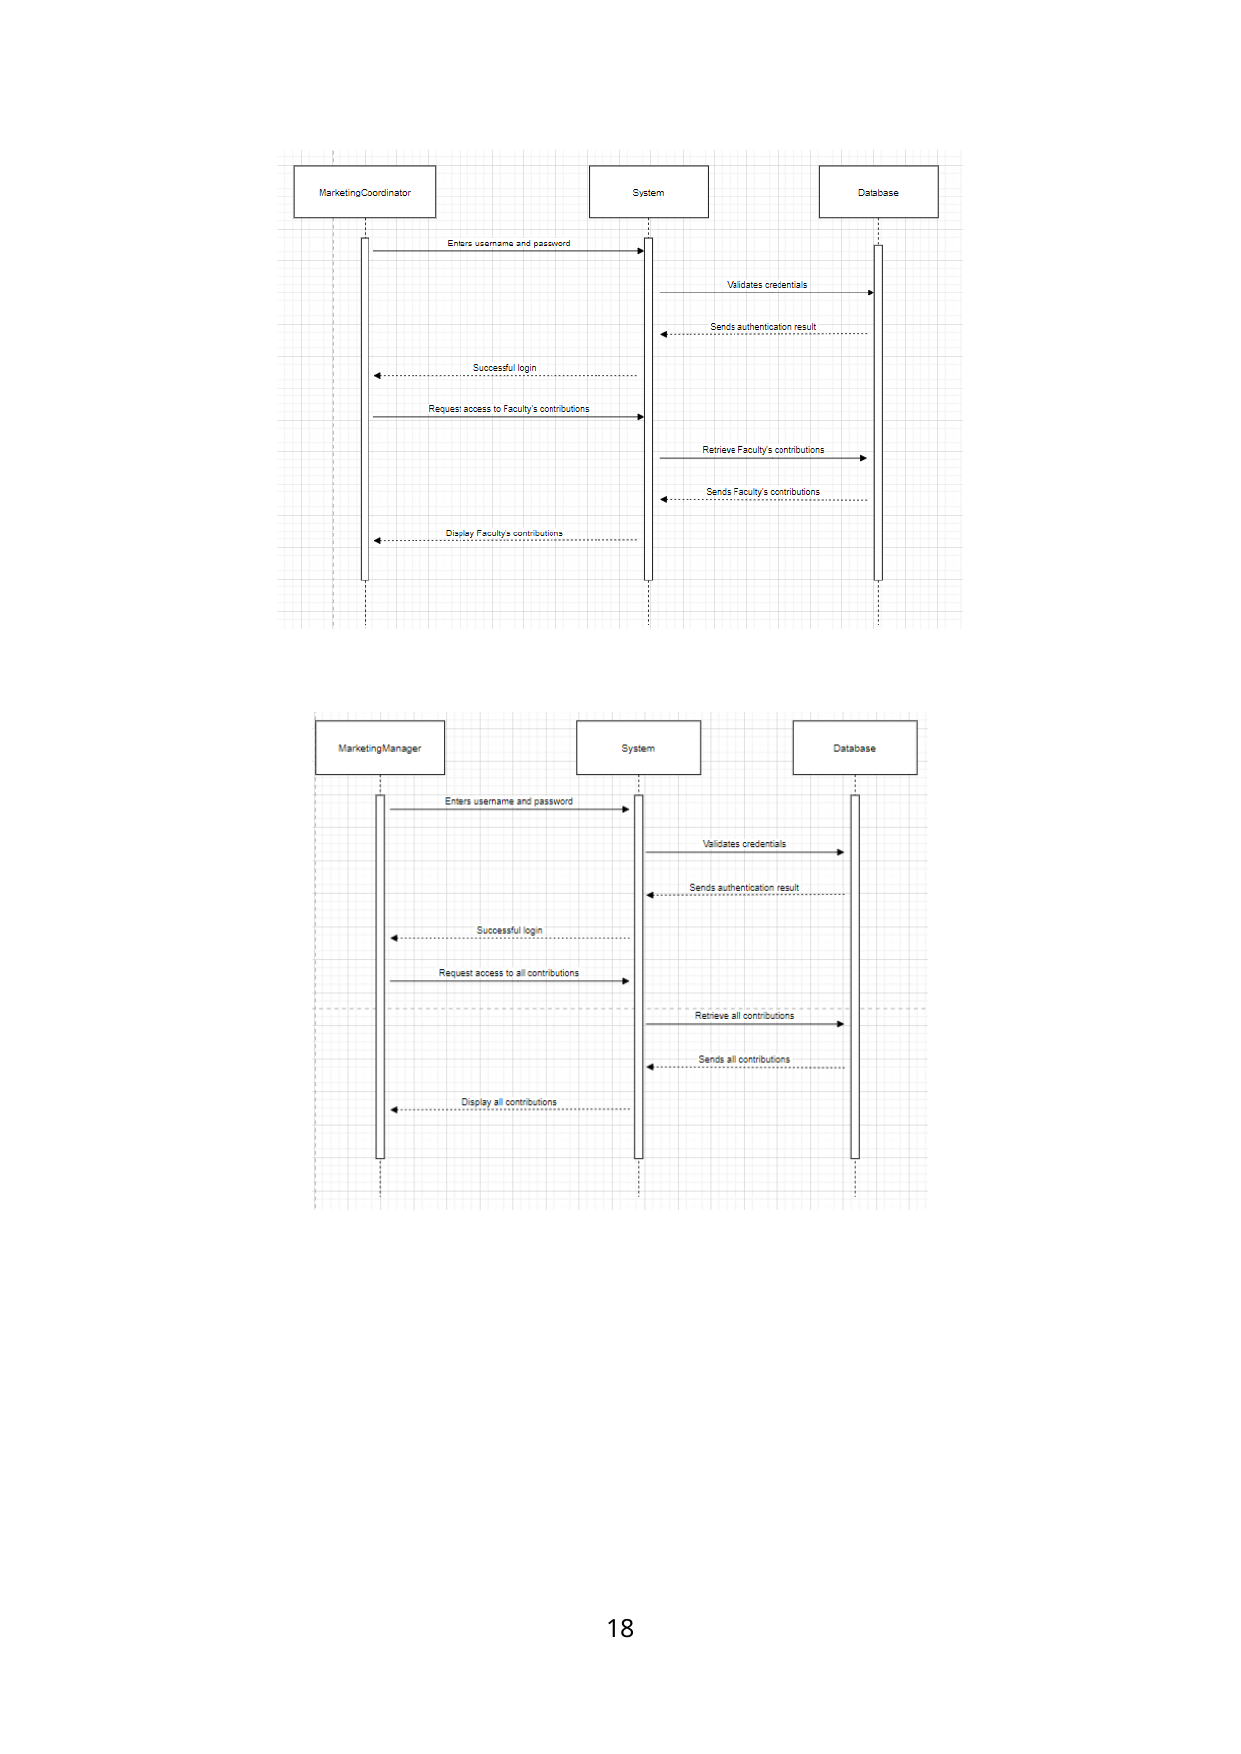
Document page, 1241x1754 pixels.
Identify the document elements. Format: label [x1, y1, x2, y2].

picture [312, 712, 929, 1210]
picture [277, 150, 963, 629]
